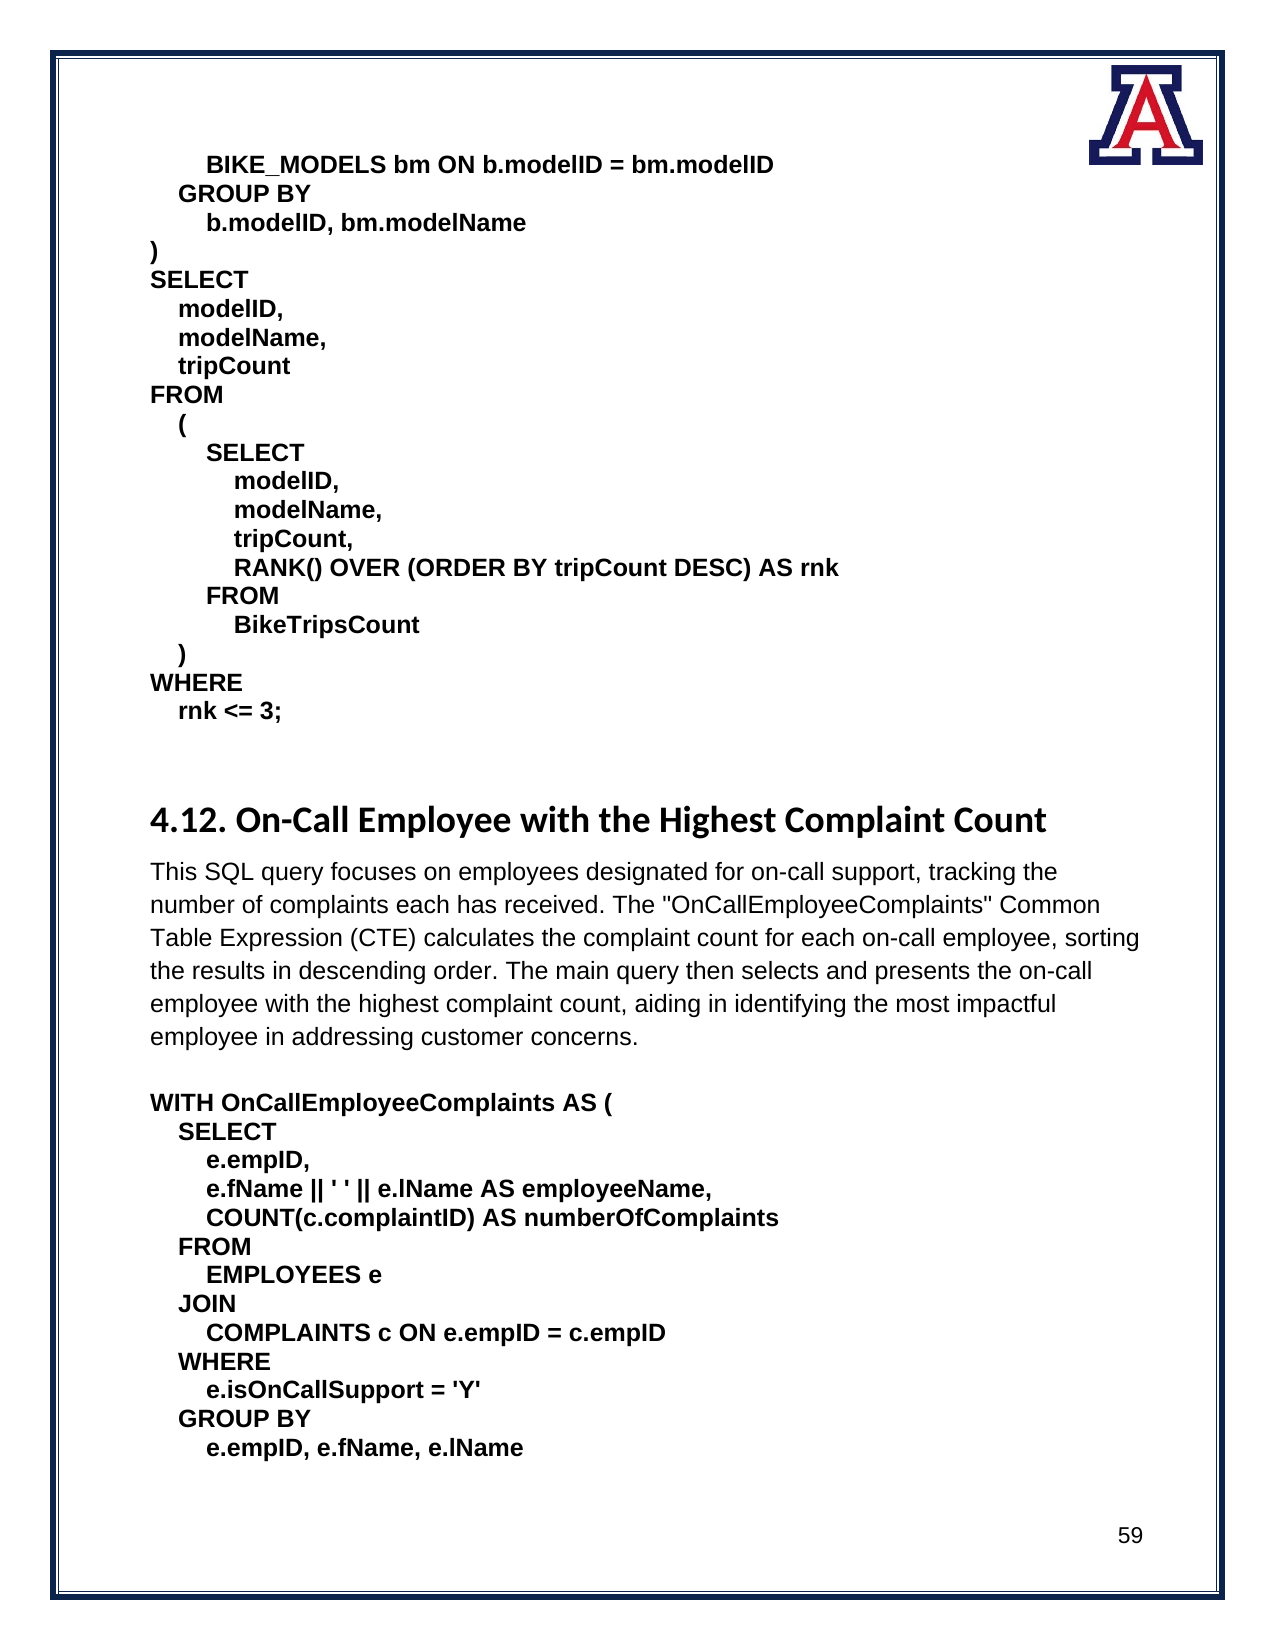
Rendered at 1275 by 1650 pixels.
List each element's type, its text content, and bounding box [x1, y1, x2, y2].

picture [1089, 65, 1203, 165]
text modelID, [150, 294, 1143, 322]
text FROM [150, 380, 1143, 409]
text WHERE [150, 1346, 1143, 1375]
text ) [150, 639, 1143, 667]
text modelID, [150, 466, 1143, 495]
text EMPLOYEES e [150, 1260, 1143, 1289]
text COUNT(c.complaintID) AS numberOfComplaints [150, 1203, 1143, 1231]
text ) [150, 236, 1143, 265]
text SELECT [150, 437, 1143, 466]
text tripCount [150, 351, 1143, 380]
text BikeTripsCount [150, 610, 1143, 639]
subtitle 4.12. On-Call Employee with the Highest Complaint Count [179, 796, 1143, 841]
text e.fName || ' ' || e.lName AS employeeName, [150, 1174, 1143, 1203]
text e.isOnCallSupport = 'Y' [150, 1375, 1143, 1404]
text ( [150, 409, 1143, 437]
text JOIN [150, 1289, 1143, 1318]
text SELECT [150, 1116, 1143, 1145]
text WHERE [150, 667, 1143, 696]
text GROUP BY [150, 1404, 1143, 1433]
text FROM [150, 1231, 1143, 1260]
text COMPLAINTS c ON e.empID = c.empID [150, 1318, 1143, 1346]
text tripCount, [150, 524, 1143, 552]
text e.empID, [150, 1145, 1143, 1174]
text GROUP BY [150, 179, 1143, 207]
text modelName, [150, 495, 1143, 524]
text b.modelID, bm.modelName [150, 207, 1143, 236]
text This SQL query focuses on employees designated for on-call support, tracking the number of complaints each has received. The "OnCallEmployeeComplaints" Common Table Expression (CTE) calculates the complaint count for each on-call employee, sorting the results in descending order. The main query then selects and presents the on-call employee with the highest complaint count, aiding in identifying the most impactful employee in addressing customer concerns. [150, 857, 1143, 1050]
text SELECT [150, 265, 1143, 294]
text rnk <= 3; [150, 696, 1143, 725]
text WITH OnCallEmployeeComplaints AS ( [150, 1088, 1143, 1116]
text RANK() OVER (ORDER BY tripCount DESC) AS rnk [150, 552, 1143, 581]
text BIKE_MODELS bm ON b.modelID = bm.modelID [150, 150, 1143, 179]
text e.empID, e.fName, e.lName [150, 1433, 1143, 1461]
text modelName, [150, 322, 1143, 351]
text FROM [150, 581, 1143, 610]
